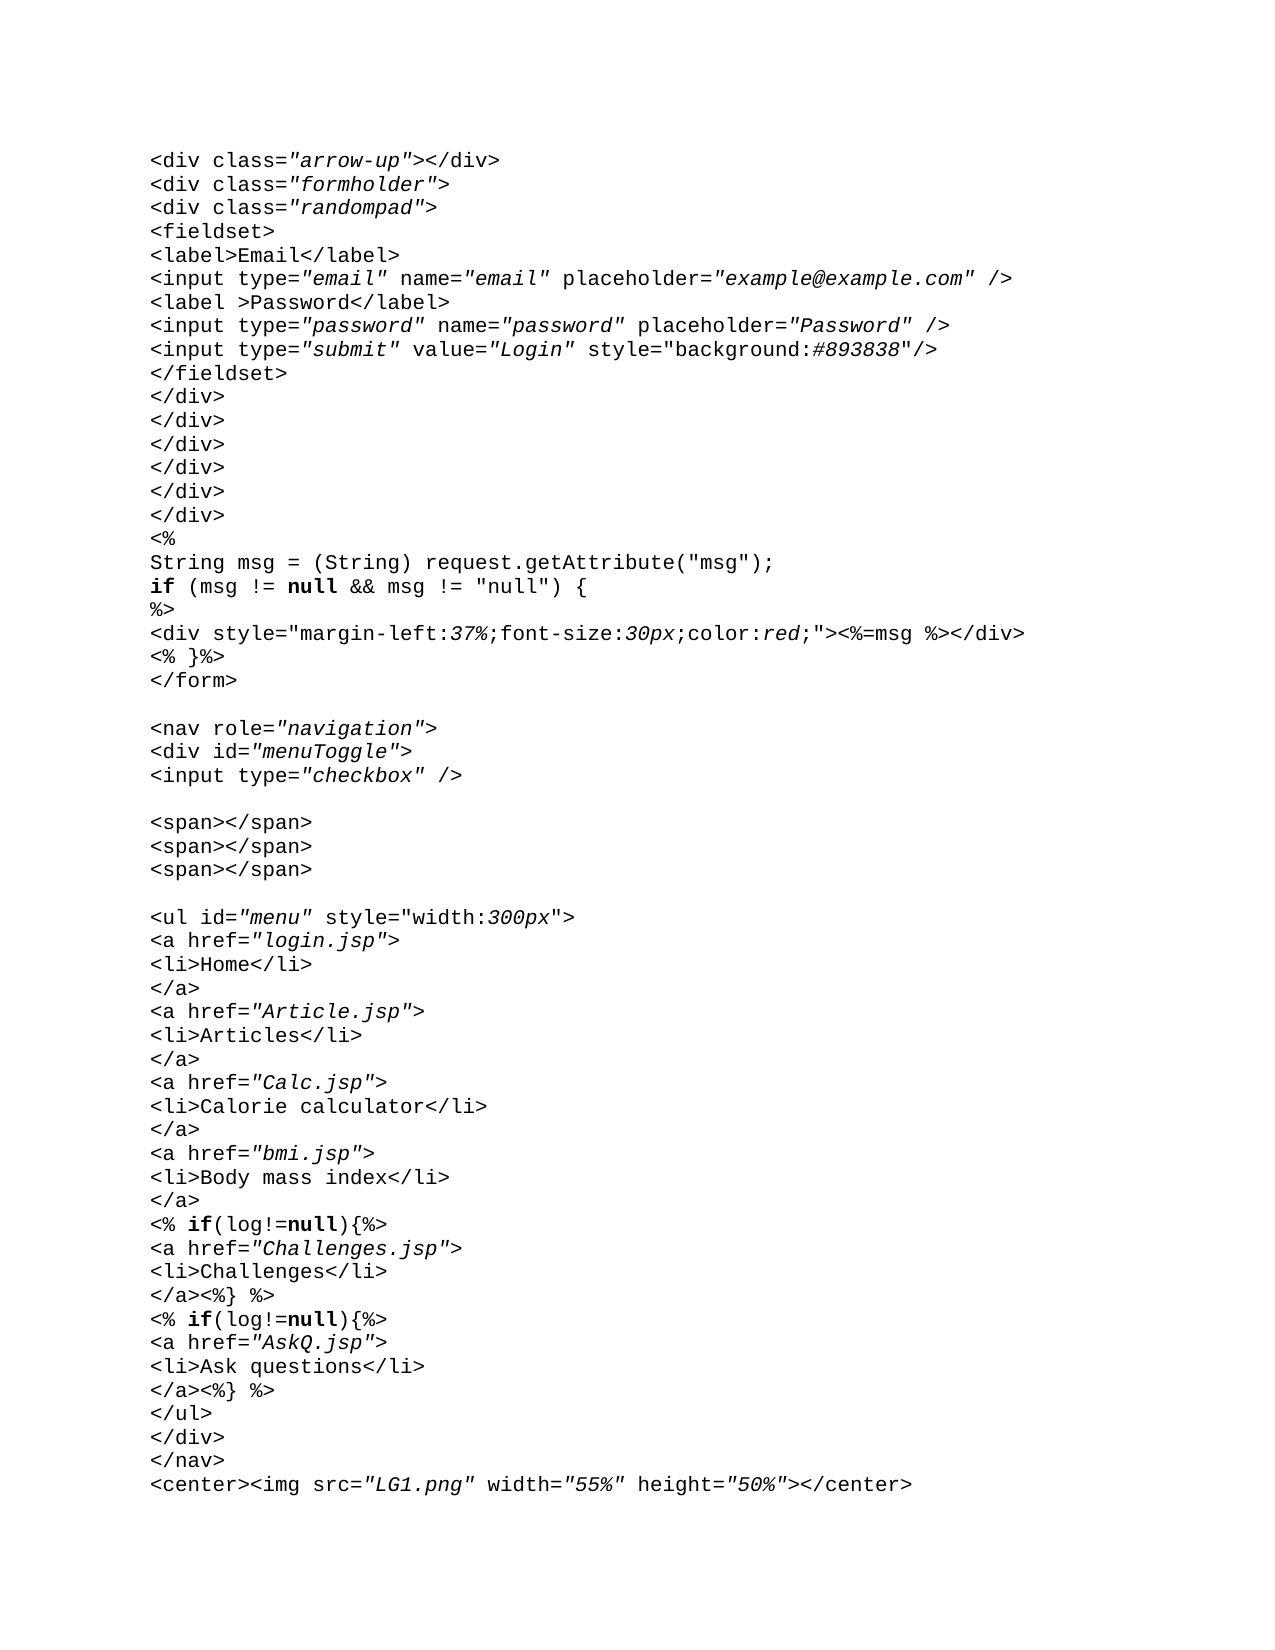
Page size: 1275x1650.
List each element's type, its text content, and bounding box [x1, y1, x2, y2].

text <span></span> [150, 859, 1125, 883]
text </a><%} %> [150, 1379, 1125, 1403]
text <a href="Article.jsp"> [150, 1001, 1125, 1025]
text <li>Home</li> [150, 954, 1125, 978]
text %> [150, 599, 1125, 623]
text <% }%> [150, 647, 1125, 670]
text </fieldset> [150, 363, 1125, 386]
text <label>Email</label> [150, 244, 1125, 268]
text </div> [150, 481, 1125, 505]
text </div> [150, 1427, 1125, 1451]
text </ul> [150, 1403, 1125, 1427]
text </a> [150, 1048, 1125, 1072]
text <div class="formholder"> [150, 174, 1125, 197]
text if (msg != null && msg != "null") { [150, 576, 1125, 599]
text <div id="menuToggle"> [150, 741, 1125, 765]
text <center><img src="LG1.png" width="55%" height="50%"></center> [150, 1474, 1125, 1498]
text <ul id="menu" style="width:300px"> [150, 907, 1125, 930]
text <input type="email" name="email" placeholder="example@example.com" /> [150, 268, 1125, 292]
text </nav> [150, 1451, 1125, 1474]
text <input type="checkbox" /> [150, 765, 1125, 788]
text <li>Articles</li> [150, 1025, 1125, 1048]
text </form> [150, 670, 1125, 694]
text <a href="login.jsp"> [150, 930, 1125, 954]
text </a> [150, 1119, 1125, 1143]
text <% if(log!=null){%> [150, 1214, 1125, 1238]
text <li>Body mass index</li> [150, 1167, 1125, 1190]
text <li>Challenges</li> [150, 1261, 1125, 1285]
text String msg = (String) request.getAttribute("msg"); [150, 552, 1125, 576]
text <span></span> [150, 836, 1125, 859]
text <label >Password</label> [150, 292, 1125, 316]
text <a href="AskQ.jsp"> [150, 1332, 1125, 1356]
text <div class="arrow-up"></div> [150, 150, 1125, 174]
text </div> [150, 434, 1125, 457]
text <fieldset> [150, 221, 1125, 244]
text <span></span> [150, 812, 1125, 836]
text <% [150, 528, 1125, 552]
text <div class="randompad"> [150, 197, 1125, 221]
text </a> [150, 978, 1125, 1001]
text </div> [150, 457, 1125, 481]
text <nav role="navigation"> [150, 717, 1125, 741]
text <div style="margin-left:37%;font-size:30px;color:red;"><%=msg %></div> [150, 623, 1125, 647]
text </div> [150, 505, 1125, 528]
text </div> [150, 386, 1125, 410]
text <li>Calorie calculator</li> [150, 1096, 1125, 1119]
text <% if(log!=null){%> [150, 1309, 1125, 1332]
text <a href="Calc.jsp"> [150, 1072, 1125, 1096]
text <input type="password" name="password" placeholder="Password" /> [150, 316, 1125, 339]
text </div> [150, 410, 1125, 434]
text </a> [150, 1190, 1125, 1214]
text <a href="Challenges.jsp"> [150, 1238, 1125, 1261]
text </a><%} %> [150, 1285, 1125, 1309]
text <li>Ask questions</li> [150, 1356, 1125, 1379]
text <input type="submit" value="Login" style="background:#893838"/> [150, 339, 1125, 363]
text <a href="bmi.jsp"> [150, 1143, 1125, 1167]
